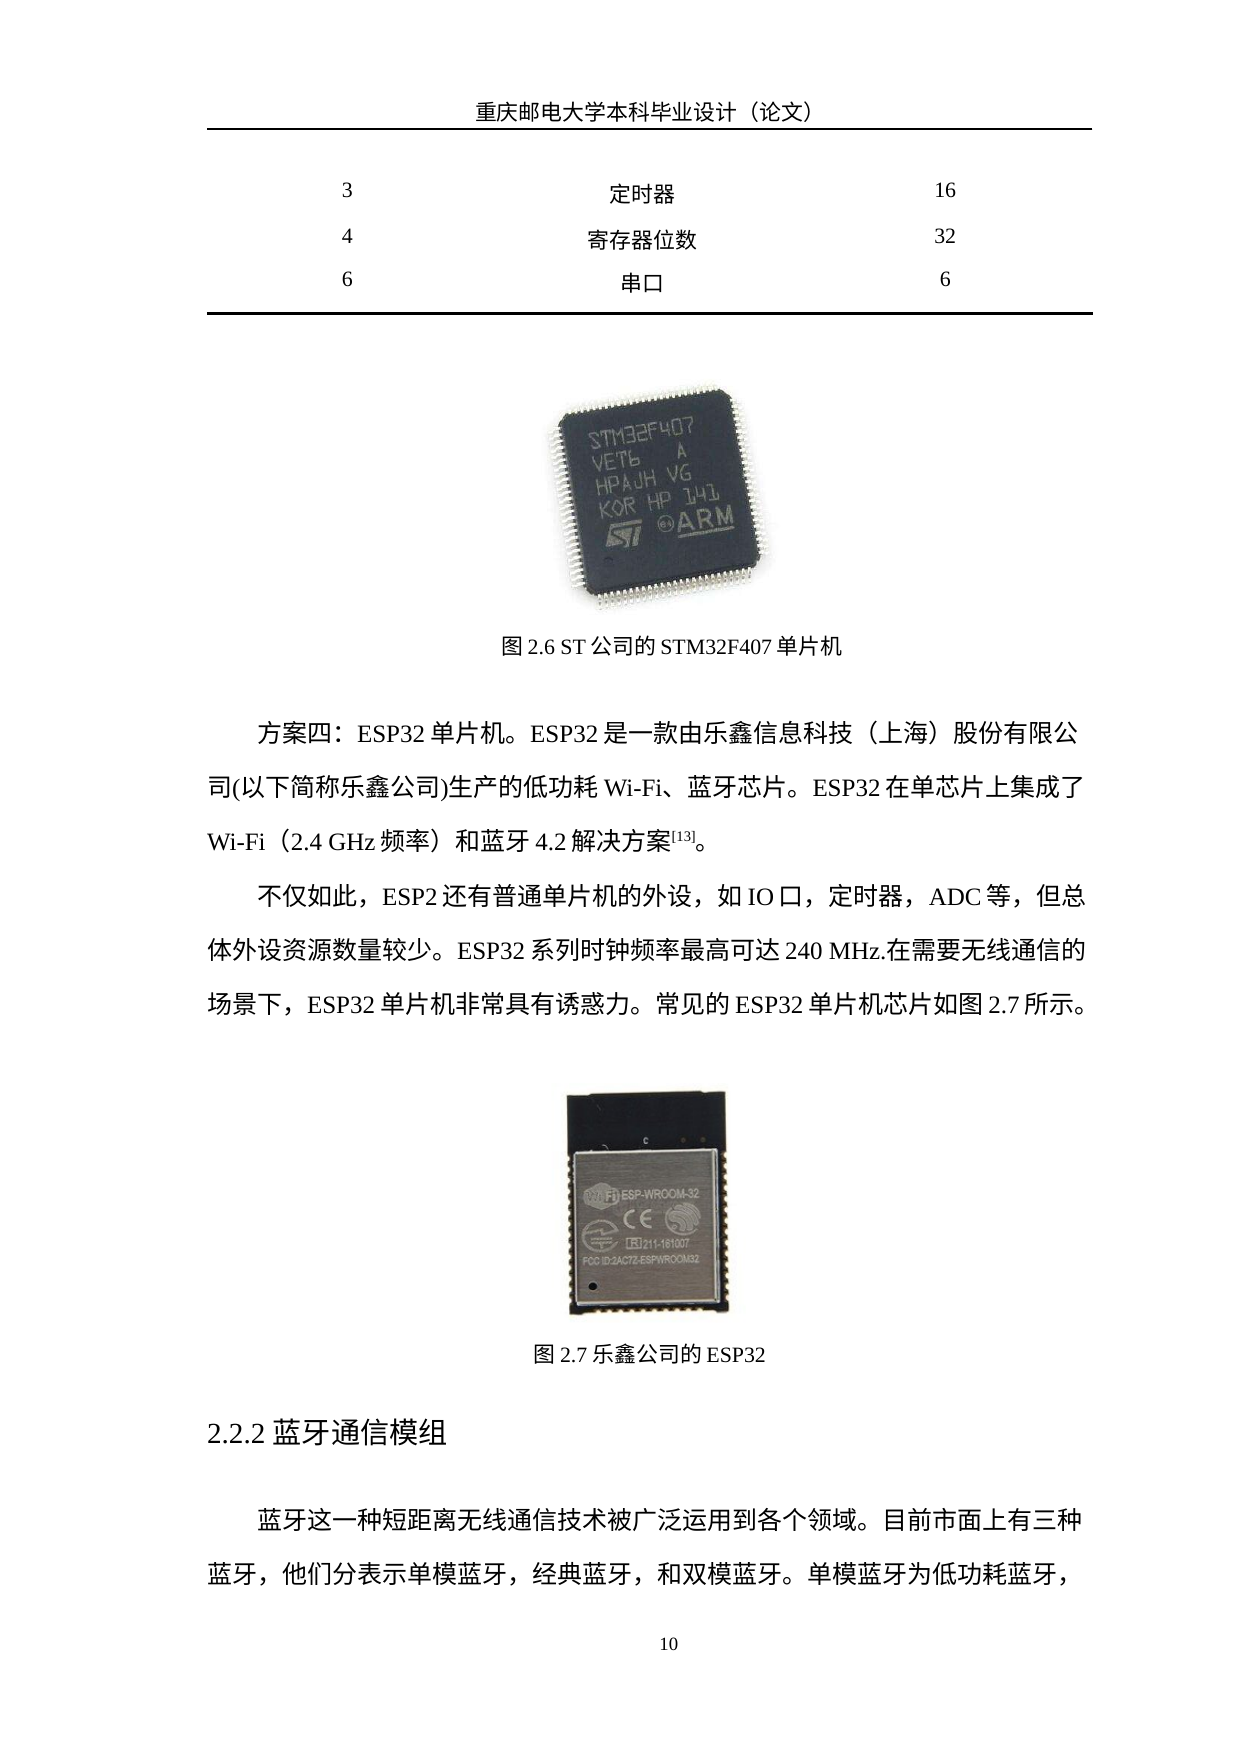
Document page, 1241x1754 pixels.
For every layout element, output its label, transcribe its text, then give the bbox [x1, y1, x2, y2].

table_header [207, 1083, 1092, 1337]
picture [530, 1082, 769, 1323]
table_header [207, 366, 1092, 629]
subtitle 2.2.2 蓝牙通信模组 [207, 1410, 1092, 1452]
table_cell 图2.6 ST公司的STM32F407单片机 [207, 629, 1092, 675]
table_cell 32 [798, 223, 1093, 266]
text 不仅如此，ESP2还有普通单片机的外设，如IO口，定时器，ADC等，但总体外设资源数量较少。ESP32系列时钟频率最高可达240 MHz.在需要无线通信的场景下，ESP32单片机非常具有诱惑力。常见的ESP32单片机芯片如图2.7所示。 [207, 876, 1092, 1021]
picture [517, 366, 783, 616]
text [207, 1500, 1092, 1591]
table_cell 3 [207, 177, 487, 223]
text 方案四：ESP32单片机。ESP32是一款由乐鑫信息科技（上海）股份有限公司(以下简称乐鑫公司)生产的低功耗Wi-Fi、蓝牙芯片。ESP32在单芯片上集成了Wi-Fi（2.4 GHz频率）和蓝牙4.2解决方案[13]。 [207, 713, 1092, 858]
table_cell 6 [798, 266, 1093, 312]
table_cell 定时器 [488, 177, 797, 223]
table_cell 16 [798, 177, 1093, 223]
table_cell 串口 [488, 266, 797, 312]
table_cell 4 [207, 223, 487, 266]
table_cell 图2.7 乐鑫公司的ESP32 [207, 1337, 1092, 1383]
table_cell 6 [207, 266, 487, 312]
table_cell 寄存器位数 [488, 223, 797, 266]
